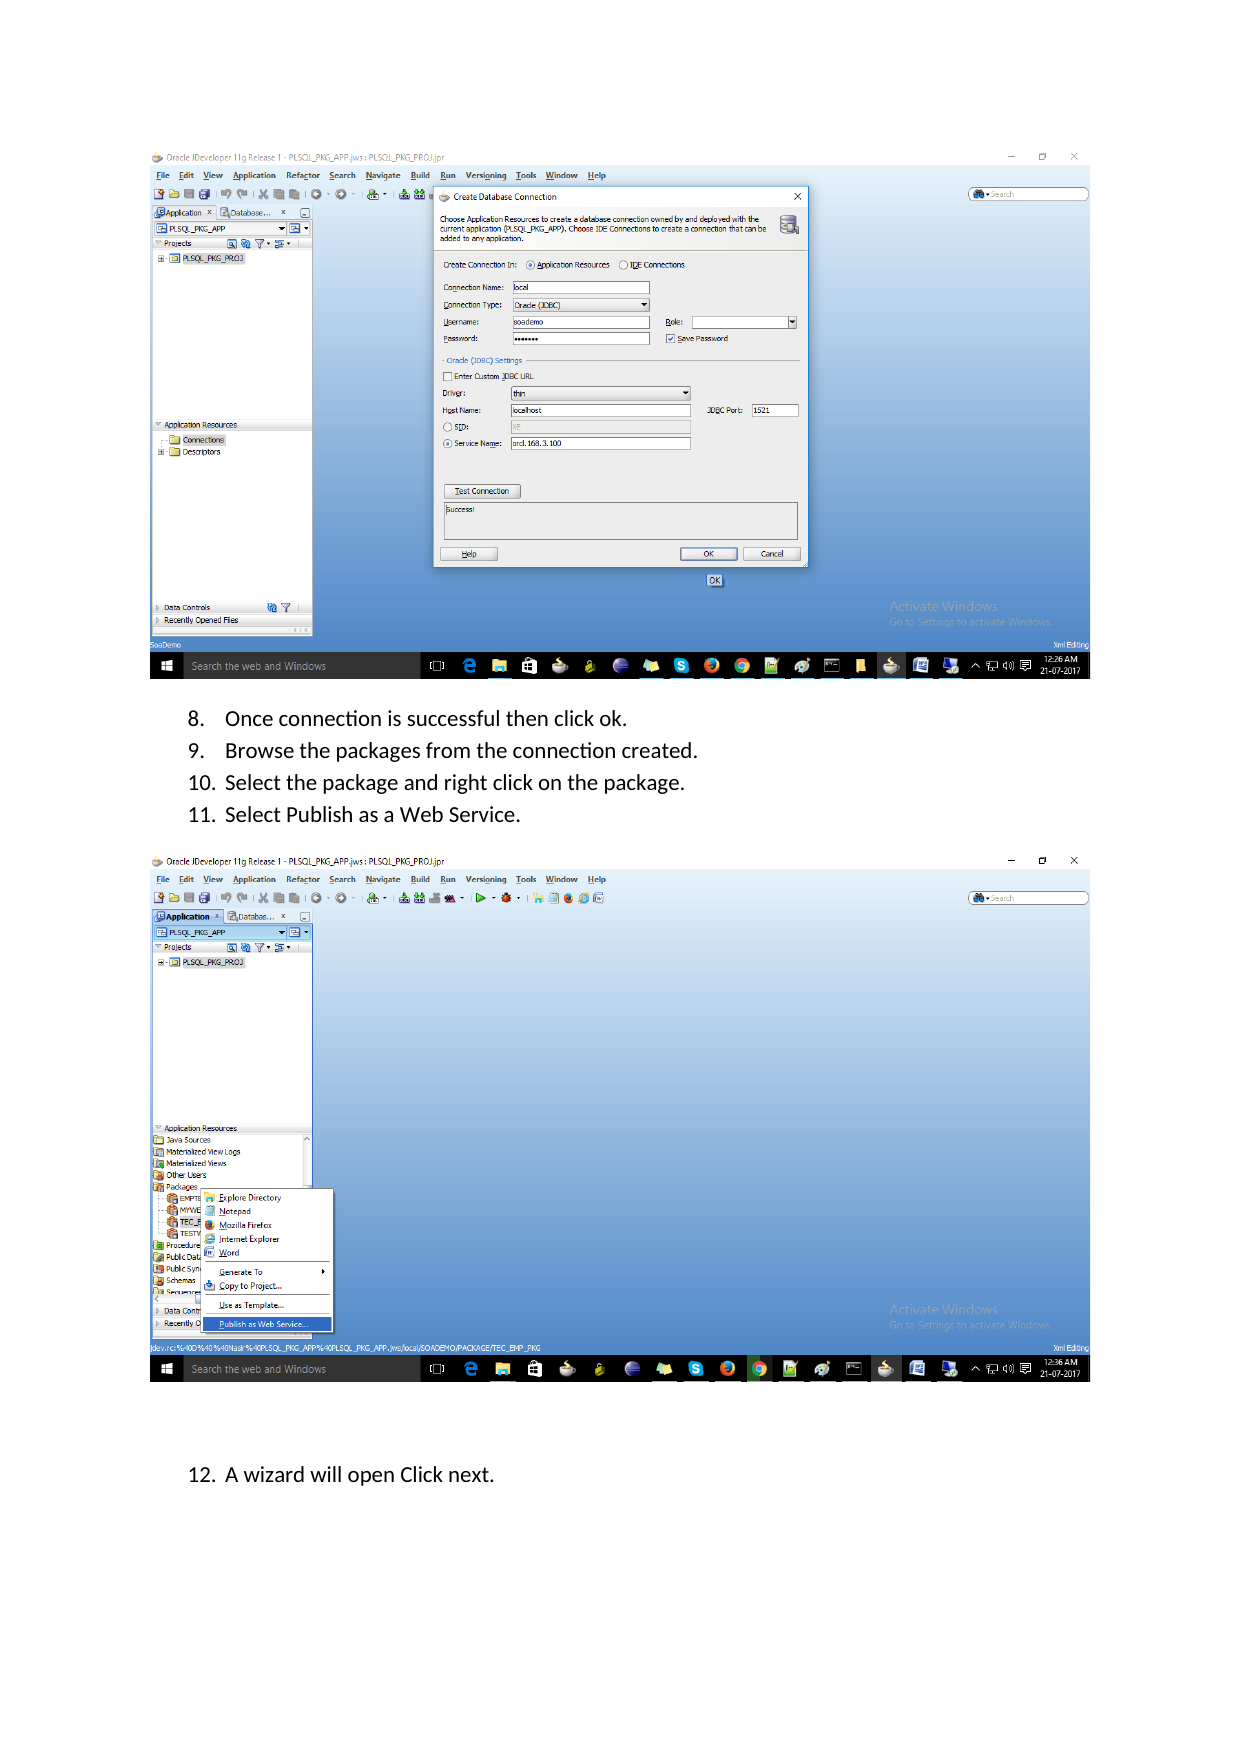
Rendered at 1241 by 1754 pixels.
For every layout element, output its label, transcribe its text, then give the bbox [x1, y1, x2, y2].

list Once connection is successful then click ok. [187, 704, 1090, 732]
list Select the package and right click on the package. [187, 768, 1090, 796]
list Select Publish as a Web Service. [187, 800, 1090, 828]
picture [150, 150, 1091, 679]
list Browse the packages from the connection created. [187, 736, 1090, 764]
picture [150, 853, 1091, 1382]
list A wizard will open Click next. [187, 1460, 1090, 1488]
